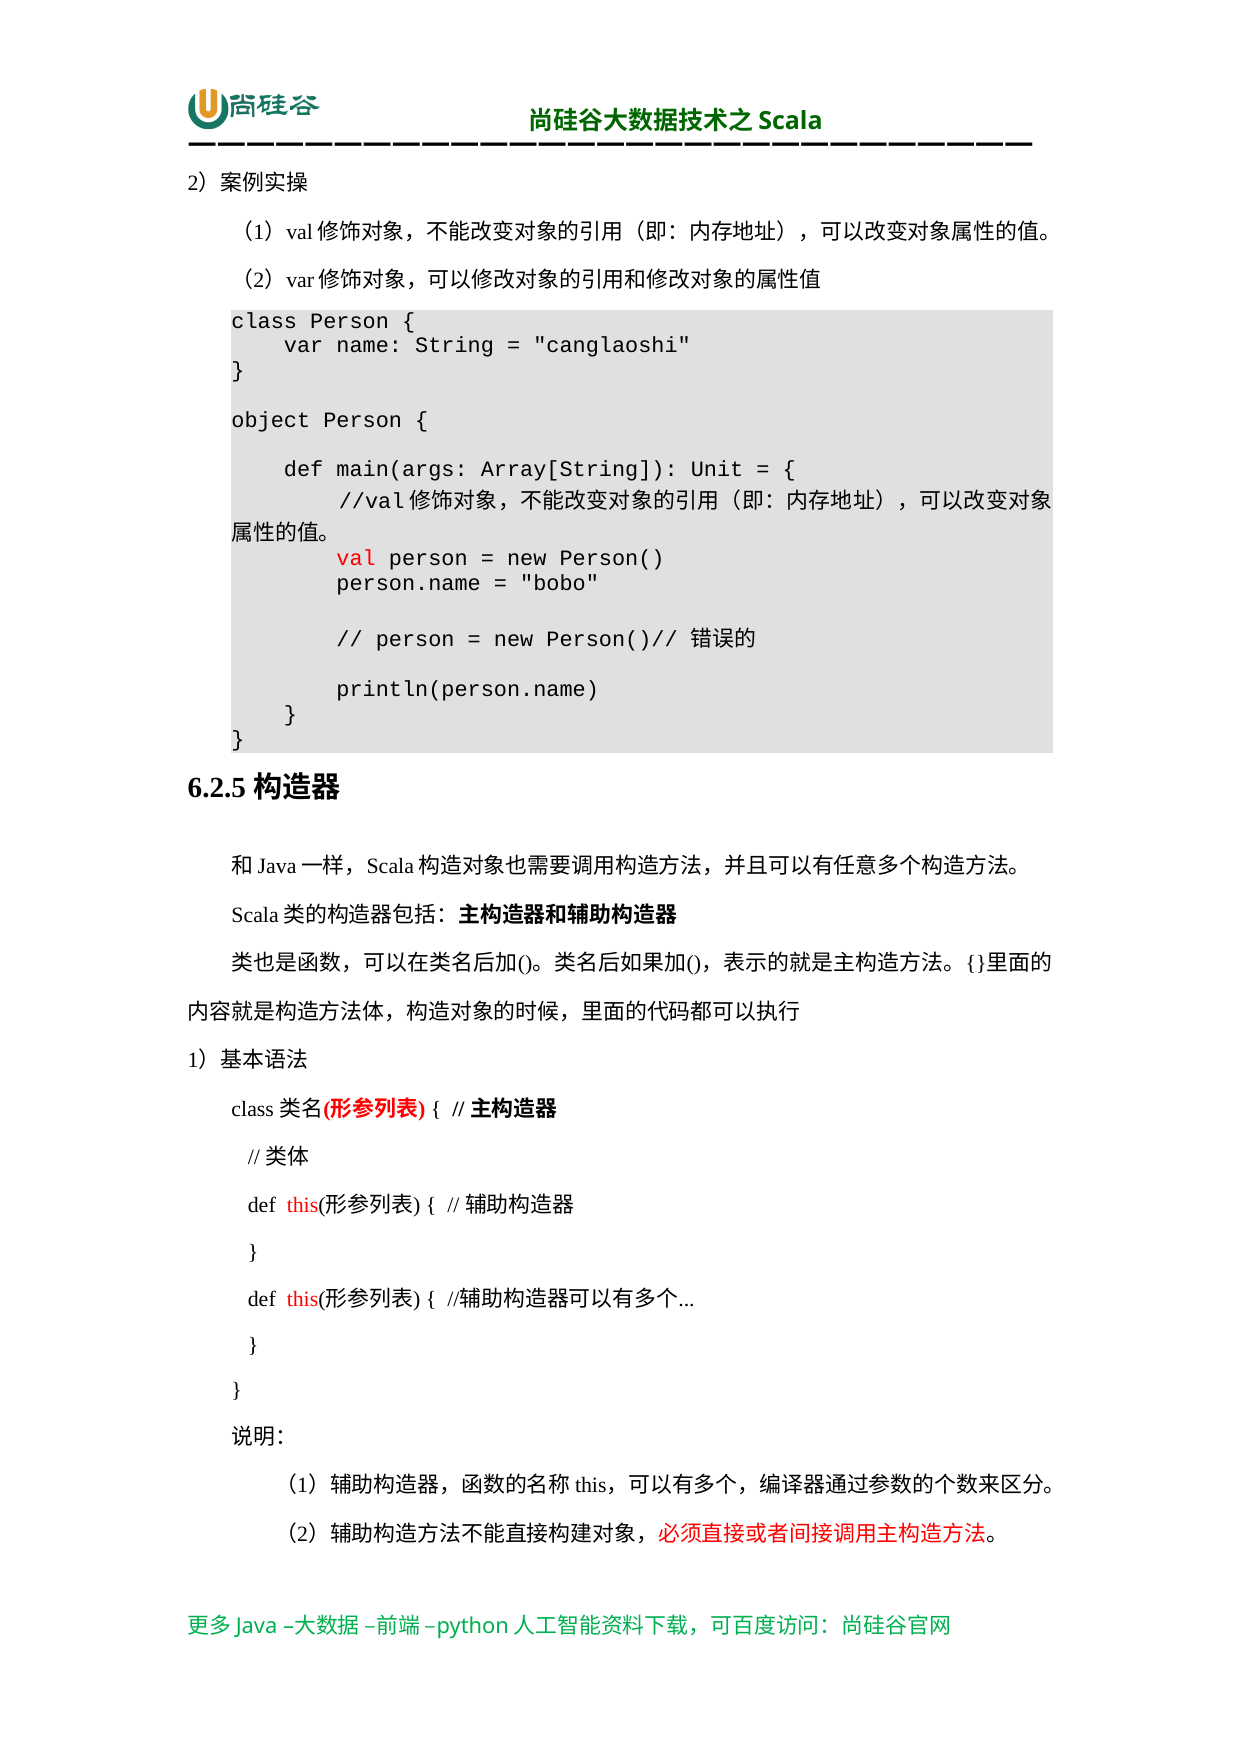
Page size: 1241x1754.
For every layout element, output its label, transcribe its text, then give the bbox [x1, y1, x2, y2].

text } [187, 1328, 1053, 1361]
text Scala类的构造器包括：主构造器和辅助构造器 [187, 896, 1053, 929]
text } [231, 703, 1053, 728]
text class Person { [231, 310, 1053, 335]
text } [187, 1374, 1053, 1406]
text } [231, 359, 1053, 384]
text 和Java一样，Scala构造对象也需要调用构造方法，并且可以有任意多个构造方法。 [187, 848, 1053, 881]
text } [231, 728, 1053, 753]
text //val修饰对象，不能改变对象的引用（即：内存地址），可以改变对象属性的值。 [231, 483, 1053, 547]
text object Person { [231, 409, 1053, 434]
text （1）辅助构造器，函数的名称this，可以有多个，编译器通过参数的个数来区分。 [231, 1467, 1053, 1499]
text // 类体 [187, 1138, 1053, 1171]
text （1）val修饰对象，不能改变对象的引用（即：内存地址），可以改变对象属性的值。 [187, 213, 1053, 246]
picture [187, 88, 321, 130]
text 说明： [187, 1419, 1053, 1451]
subtitle 6.2.5 构造器 [187, 753, 1053, 818]
text var name: String = "canglaoshi" [231, 335, 1053, 359]
text println(person.name) [231, 678, 1053, 703]
text 2）案例实操 [187, 165, 1053, 197]
text // person = new Person()// 错误的 [231, 621, 1053, 653]
text def main(args: Array[String]): Unit = { [231, 459, 1053, 483]
text val person = new Person() [231, 547, 1053, 572]
text （2）var修饰对象，可以修改对象的引用和修改对象的属性值 [187, 262, 1053, 294]
text def this(形参列表) { //辅助构造器可以有多个... [187, 1280, 1053, 1313]
text 1）基本语法 [187, 1042, 1053, 1074]
text class 类名(形参列表) { // 主构造器 [187, 1090, 1053, 1123]
text person.name = "bobo" [231, 572, 1053, 597]
text 类也是函数，可以在类名后加()。类名后如果加()，表示的就是主构造方法。{}里面的内容就是构造方法体，构造对象的时候，里面的代码都可以执行 [187, 945, 1053, 1026]
text def this(形参列表) { // 辅助构造器 [187, 1187, 1053, 1219]
text } [187, 1235, 1053, 1268]
text （2）辅助构造方法不能直接构建对象，必须直接或者间接调用主构造方法。 [231, 1515, 1053, 1548]
